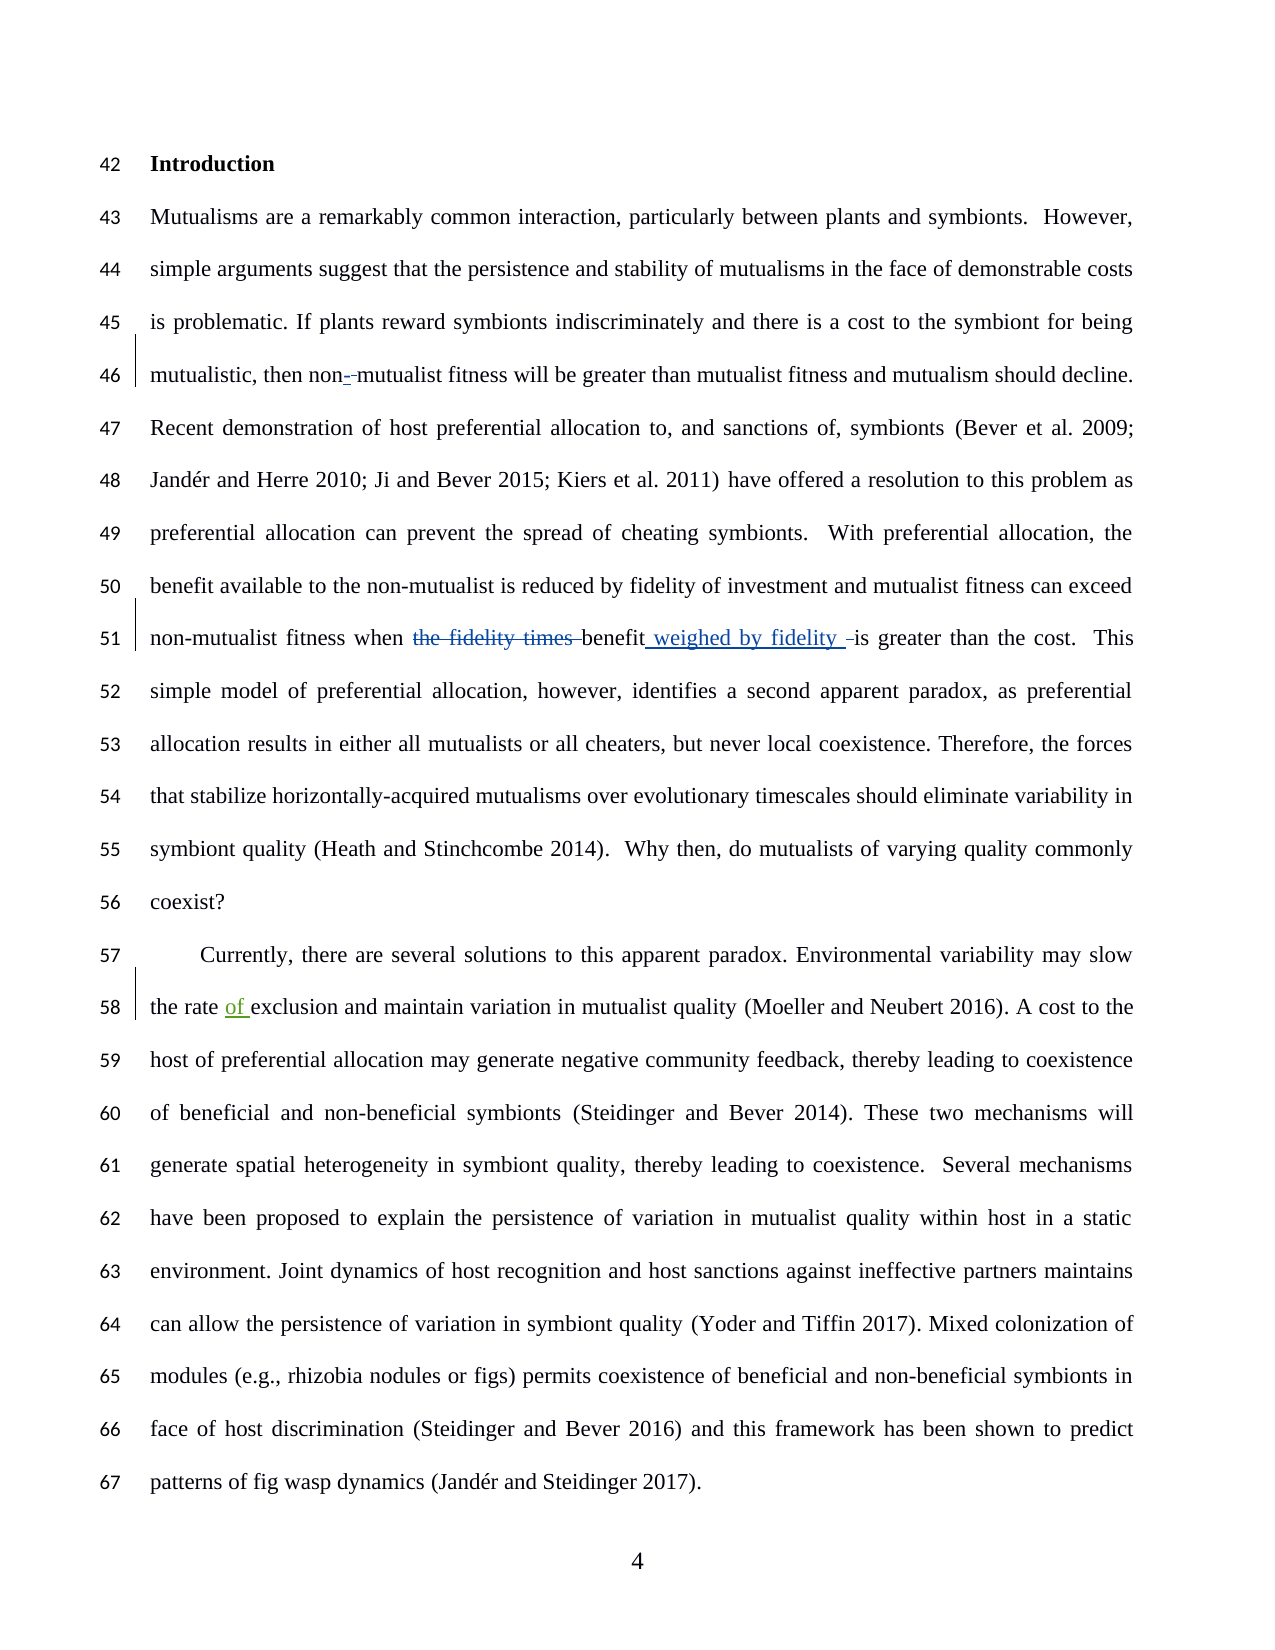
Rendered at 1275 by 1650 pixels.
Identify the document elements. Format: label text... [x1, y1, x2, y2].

text Introduction [150, 150, 1134, 176]
text Currently, there are several solutions to this apparent paradox. Environmental variability may slow the rate exclusion and maintain variation in mutualist quality (Moeller and Neubert 2016). A cost to the host of preferential allocation may generate negative community feedback, thereby leading to coexistence of beneficial and non-beneficial symbionts (Steidinger and Bever 2014). These two mechanisms will generate spatial heterogeneity in symbiont quality, thereby leading to coexistence. Several mechanisms have been proposed to explain the persistence of variation in mutualist quality within host in a static environment. Joint dynamics of host recognition and host sanctions against ineffective partners maintains can allow the persistence of variation in symbiont quality (Yoder and Tiffin 2017). Mixed colonization of modules (e.g., rhizobia nodules or figs) permits coexistence of beneficial and non-beneficial symbionts in face of host discrimination (Steidinger and Bever 2016) and this framework has been shown to predict patterns of fig wasp dynamics (Jandér and Steidinger 2017). [150, 941, 1134, 1494]
text Mutualisms are a remarkably common interaction, particularly between plants and symbionts. However, simple arguments suggest that the persistence and stability of mutualisms in the face of demonstrable costs is problematic. If plants reward symbionts indiscriminately and there is a cost to the symbiont for being mutualistic, then nonmutualist fitness will be greater than mutualist fitness and mutualism should decline. Recent demonstration of host preferential allocation to, and sanctions of, symbionts (Bever et al. 2009; Jandér and Herre 2010; Ji and Bever 2015; Kiers et al. 2011) have offered a resolution to this problem as preferential allocation can prevent the spread of cheating symbionts. With preferential allocation, the benefit available to the non-mutualist is reduced by fidelity of investment and mutualist fitness can exceed non-mutualist fitness when benefitis greater than the cost. This simple model of preferential allocation, however, identifies a second apparent paradox, as preferential allocation results in either all mutualists or all cheaters, but never local coexistence. Therefore, the forces that stabilize horizontally-acquired mutualisms over evolutionary timescales should eliminate variability in symbiont quality (Heath and Stinchcombe 2014). Why then, do mutualists of varying quality commonly coexist? [150, 203, 1134, 914]
